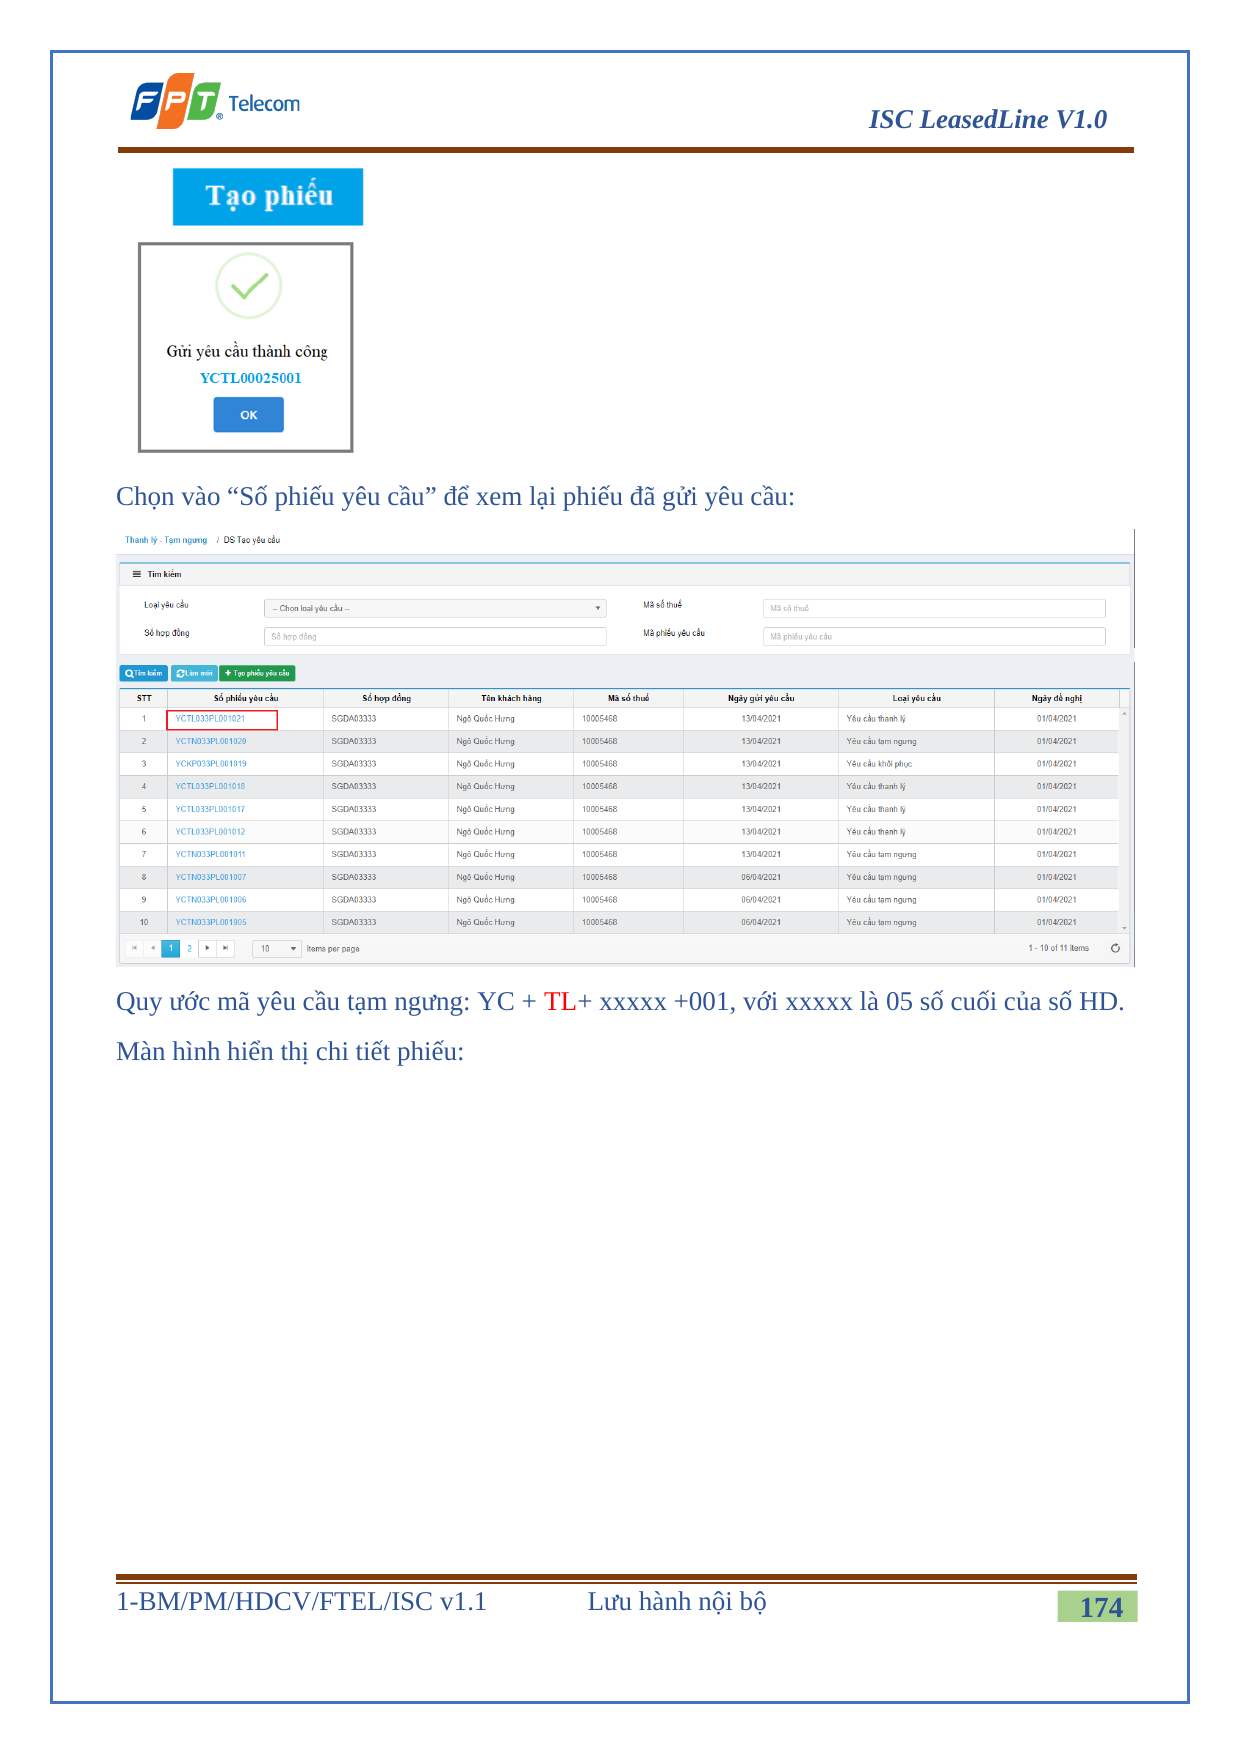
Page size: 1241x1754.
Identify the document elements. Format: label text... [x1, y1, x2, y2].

text Quy ước mã yêu cầu tạm ngưng: YC + TL+ xxxxx +001, với xxxxx là 05 số cuối của số HD. [116, 985, 1137, 1016]
text Chọn vào “Số phiếu yêu cầu” để xem lại phiếu đã gửi yêu cầu: [116, 479, 1137, 511]
picture [134, 241, 362, 455]
text Màn hình hiển thị chi tiết phiếu: [116, 1036, 1137, 1067]
picture [115, 529, 1135, 967]
picture [130, 73, 300, 129]
picture [134, 159, 409, 237]
